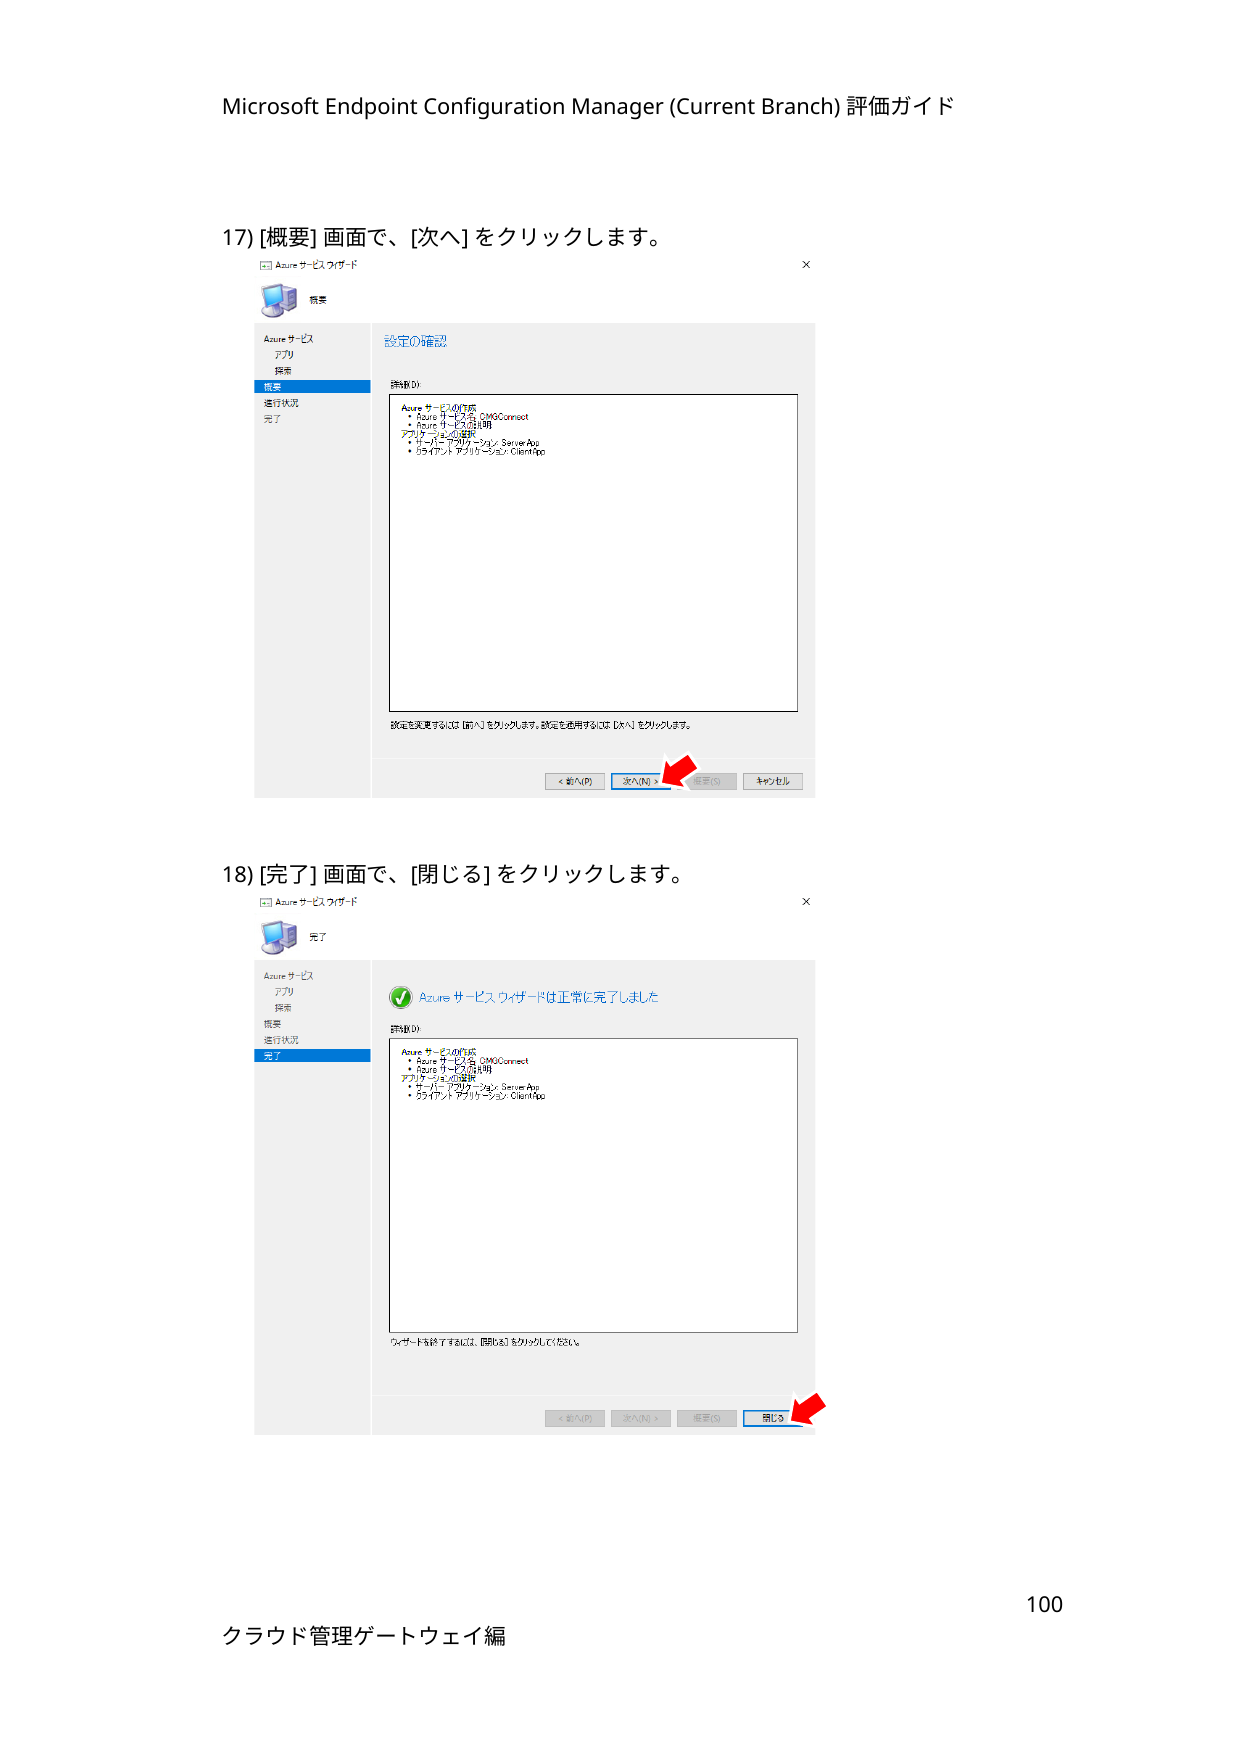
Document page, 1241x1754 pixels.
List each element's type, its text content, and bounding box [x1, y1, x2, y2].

list [完了] 画面で、[閉じる] をクリックします。 [222, 854, 1063, 892]
list [概要] 画面で、[次へ] をクリックします。 [222, 217, 1063, 254]
picture [254, 254, 816, 798]
picture [254, 891, 816, 1435]
